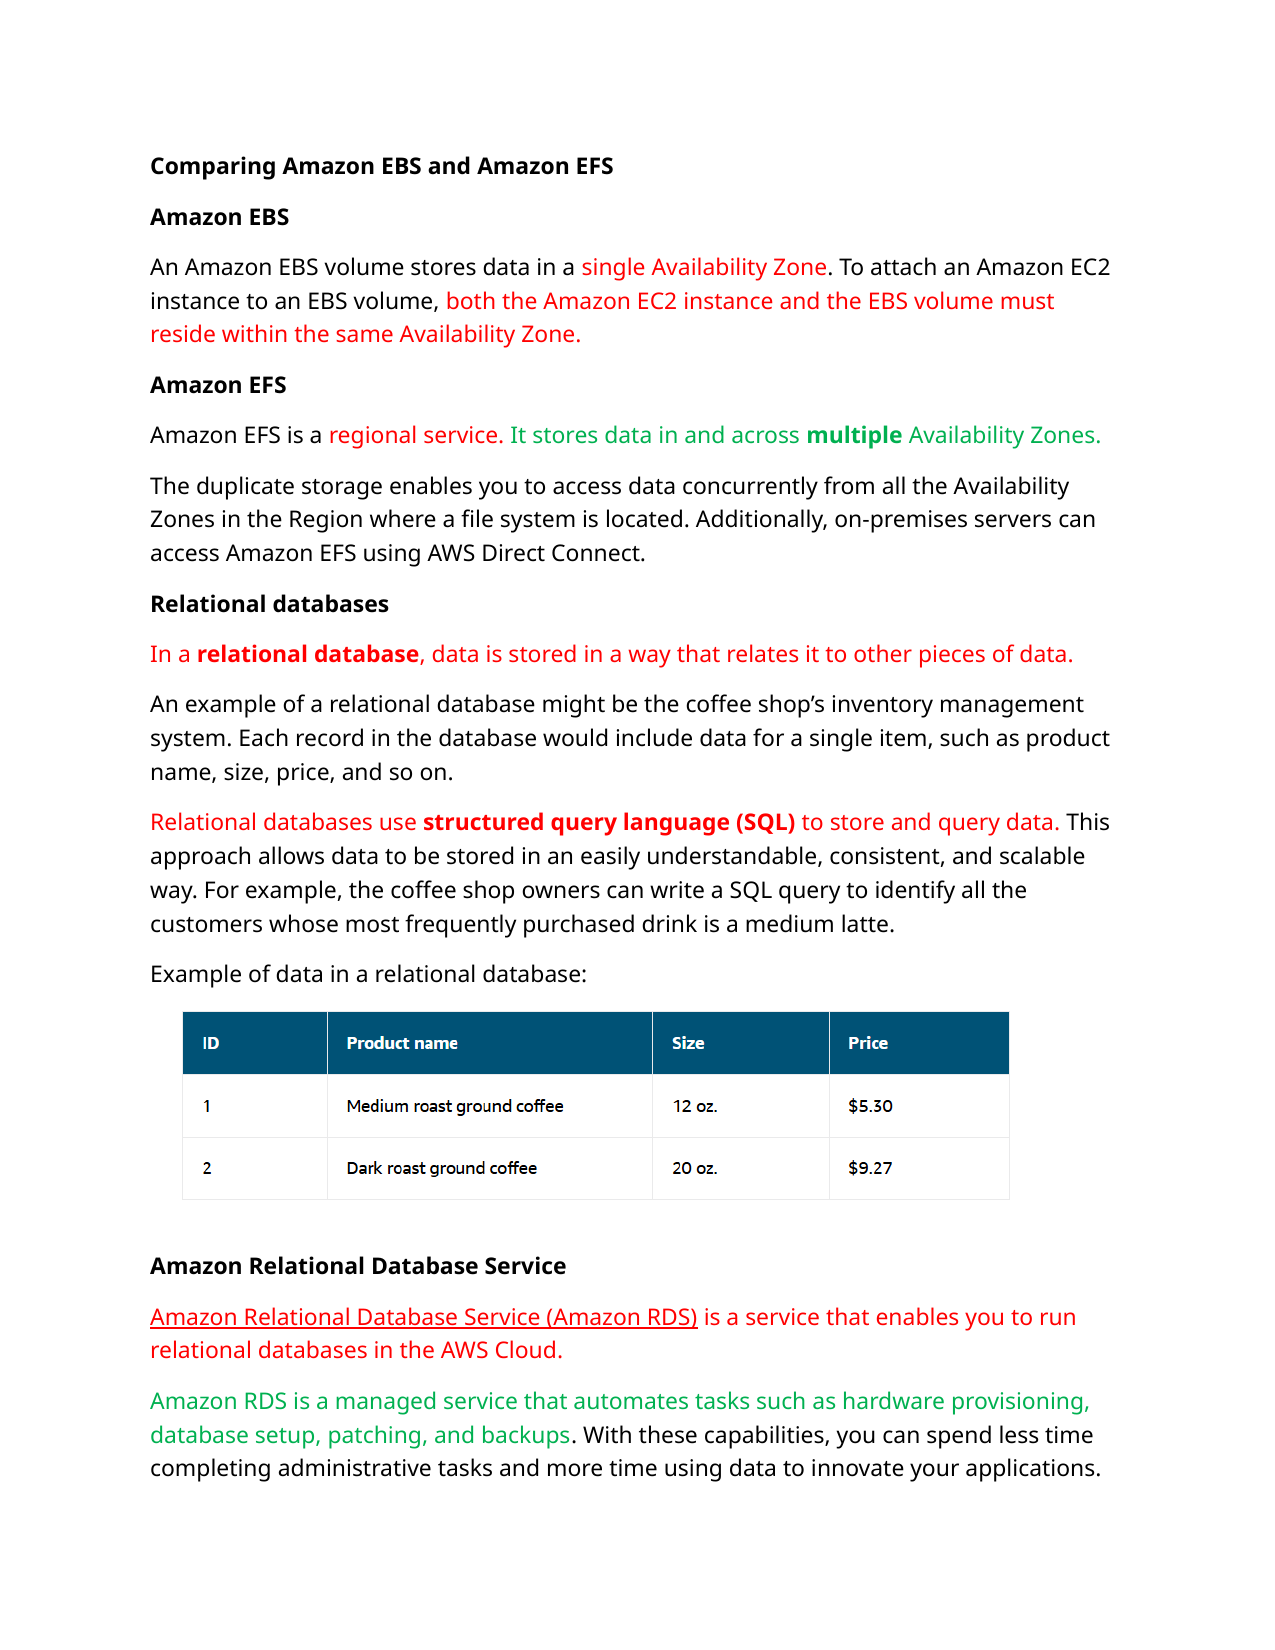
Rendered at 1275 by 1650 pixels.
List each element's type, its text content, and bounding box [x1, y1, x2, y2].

text Amazon Relational Database Service [150, 1250, 1125, 1281]
text An example of a relational database might be the coffee shop’s inventory management system. Each record in the database would include data for a single item, such as product name, size, price, and so on. [150, 688, 1125, 787]
text Example of data in a relational database: [150, 958, 1125, 989]
text In a relational database, data is stored in a way that relates it to other pieces of data. [150, 638, 1125, 669]
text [150, 1385, 1125, 1483]
text Amazon EFS is a regional service. It stores data in and across multiple Availability Zones. [150, 419, 1125, 450]
text The duplicate storage enables you to access data concurrently from all the Availability Zones in the Region where a file system is located. Additionally, on-premises servers can access Amazon EFS using AWS Direct Connect. [150, 469, 1125, 568]
text Amazon EBS [150, 200, 1125, 232]
text Amazon Relational Database Service (Amazon RDS) is a service that enables you to run relational databases in the AWS Cloud. [150, 1301, 1125, 1366]
text An Amazon EBS volume stores data in a single Availability Zone. To attach an Amazon EC2 instance to an EBS volume, both the Amazon EC2 instance and the EBS volume must reside within the same Availability Zone. [150, 251, 1125, 349]
text Relational databases [150, 587, 1125, 619]
text Relational databases use structured query language (SQL) to store and query data. This approach allows data to be stored in an easily understandable, consistent, and scalable way. For example, the coffee shop owners can write a SQL query to identify all the customers whose most frequently purchased drink is a medium latte. [150, 806, 1125, 939]
text Amazon EFS [150, 369, 1125, 400]
picture [150, 1008, 1125, 1231]
text Comparing Amazon EBS and Amazon EFS [150, 150, 1125, 181]
